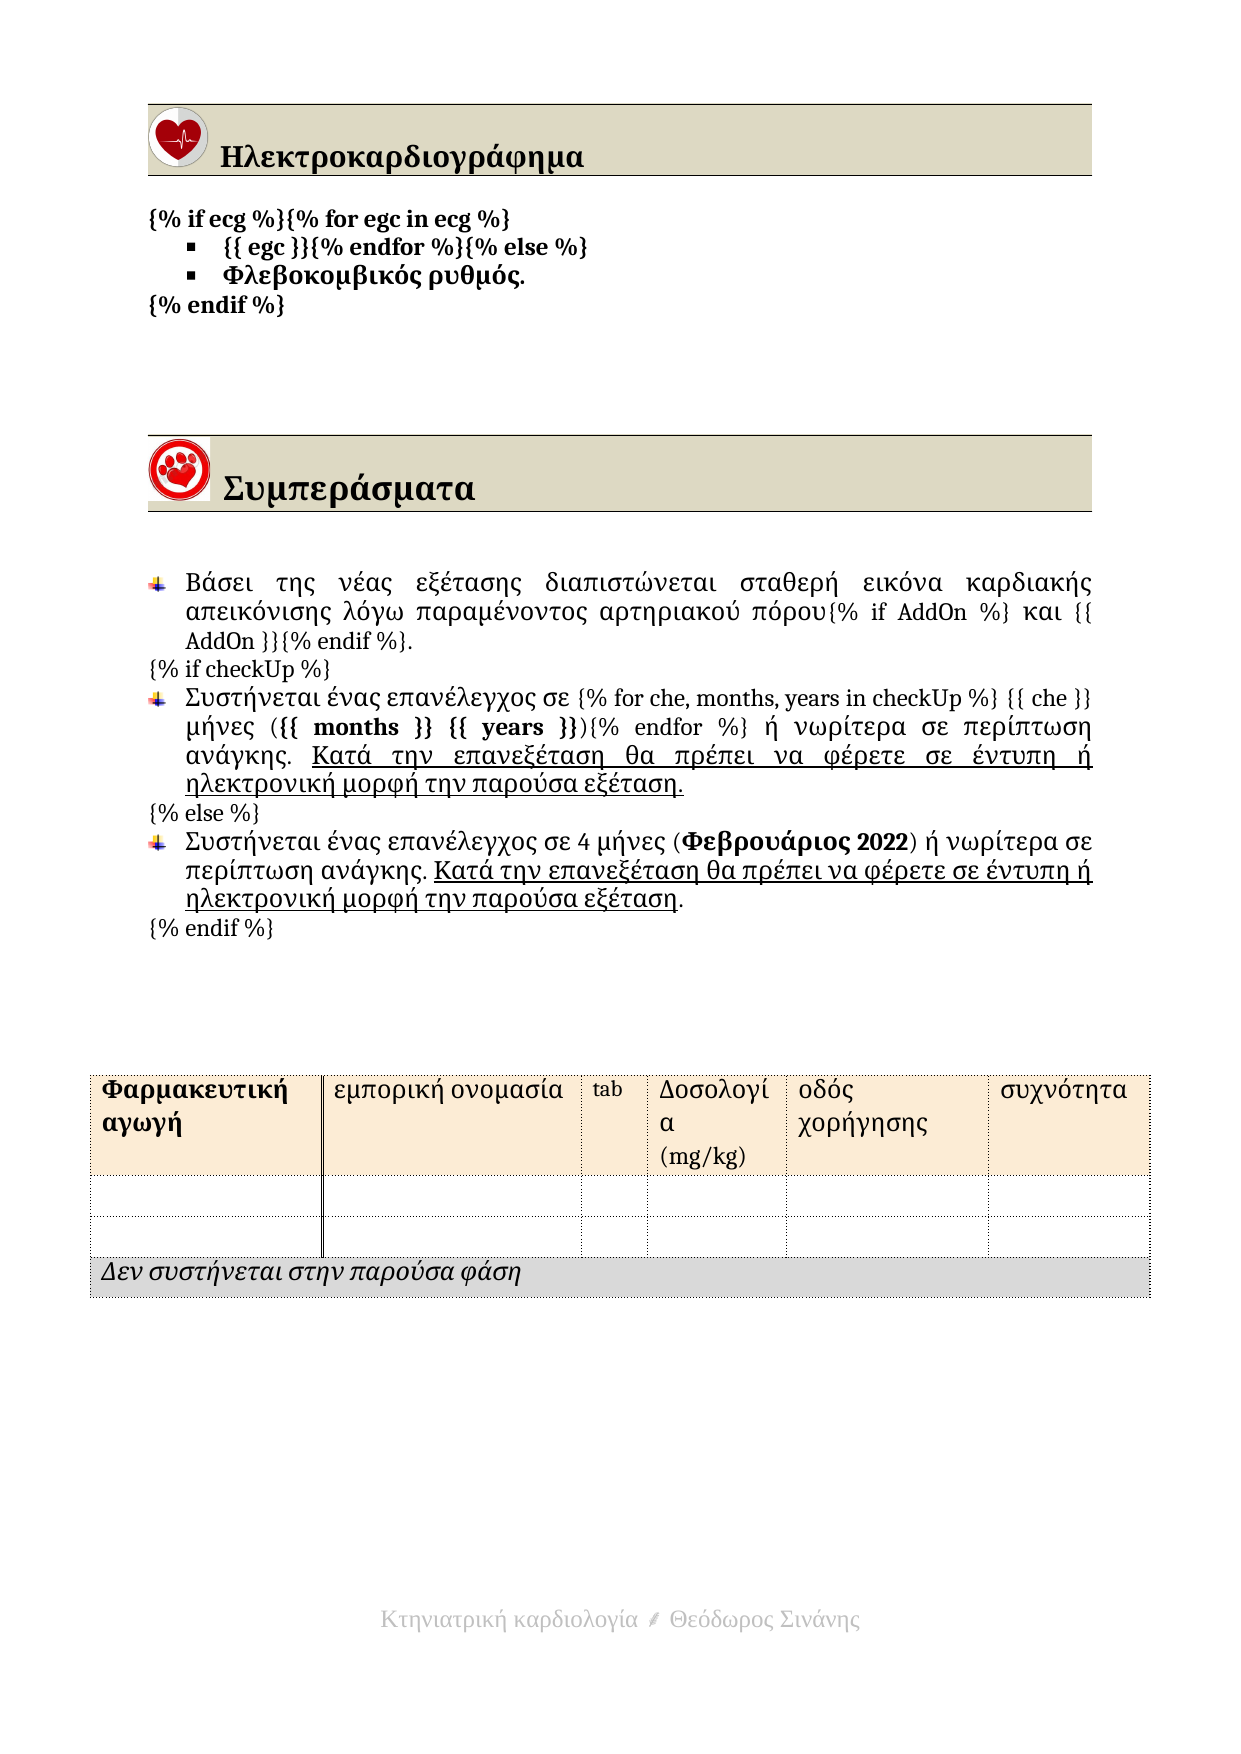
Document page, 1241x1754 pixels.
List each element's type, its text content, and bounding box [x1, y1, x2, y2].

picture [148, 575, 166, 592]
table_cell [324, 1175, 581, 1216]
text {% if ecg %}{% for egc in ecg %} [148, 204, 1092, 233]
table_cell Δεν συστήνεται στην παρούσα φάση [90, 1257, 1150, 1297]
table_header συχνότητα [989, 1075, 1150, 1175]
table_cell [324, 1216, 581, 1257]
table_cell [648, 1175, 787, 1216]
table_header tab [581, 1075, 648, 1175]
list Συστήνεται ένας επανέλεγχος σε {% for che, months, years in checkUp %} {{ che }} μήνες ({{ months }} {{ years }}){% endfor %} ή νωρίτερα σε περίπτωση ανάγκης. Κατά την επανεξέταση θα πρέπει να φέρετε σε έντυπη ή ηλεκτρονική μορφή την παρούσα εξέταση. [148, 684, 1092, 799]
picture [147, 106, 209, 168]
table_cell [989, 1216, 1150, 1257]
list Συστήνεται ένας επανέλεγχος σε 4 μήνες (Φεβρουάριος 2022) ή νωρίτερα σε περίπτωση ανάγκης. Κατά την επανεξέταση θα πρέπει να φέρετε σε έντυπη ή ηλεκτρονική μορφή την παρούσα εξέταση. [148, 828, 1092, 914]
table_header εμπορική ονομασία [322, 1075, 581, 1175]
table_header οδός χορήγησης [787, 1075, 989, 1175]
table_header Φαρμακευτική αγωγή [90, 1075, 321, 1175]
table_cell [90, 1216, 321, 1257]
table_cell [648, 1216, 787, 1257]
text Ηλεκτροκαρδιογράφημα [148, 105, 1092, 175]
picture [147, 437, 211, 501]
text {% endif %} [148, 291, 1092, 319]
table_cell [90, 1175, 321, 1216]
picture [148, 833, 166, 851]
table_cell [989, 1175, 1150, 1216]
list {{ egc }}{% endfor %}{% else %} [185, 233, 1092, 262]
text {% else %} [148, 799, 1092, 828]
table_cell [581, 1175, 648, 1216]
list Φλεβοκομβικός ρυθμός. [185, 262, 1092, 291]
text {% if checkUp %} [148, 655, 1092, 684]
table_cell [787, 1175, 989, 1216]
picture [148, 690, 166, 707]
subtitle Συμπεράσματα [148, 436, 1092, 511]
text {% endif %} [148, 914, 1092, 943]
list Βάσει της νέας εξέτασης διαπιστώνεται σταθερή εικόνα καρδιακής απεικόνισης λόγω παραμένοντος αρτηριακού πόρου{% if AddOn %} και {{ AddOn }}{% endif %}. [148, 569, 1092, 655]
table_header Δοσολογία (mg/kg) [648, 1075, 787, 1175]
table_cell [787, 1216, 989, 1257]
table_cell [581, 1216, 648, 1257]
